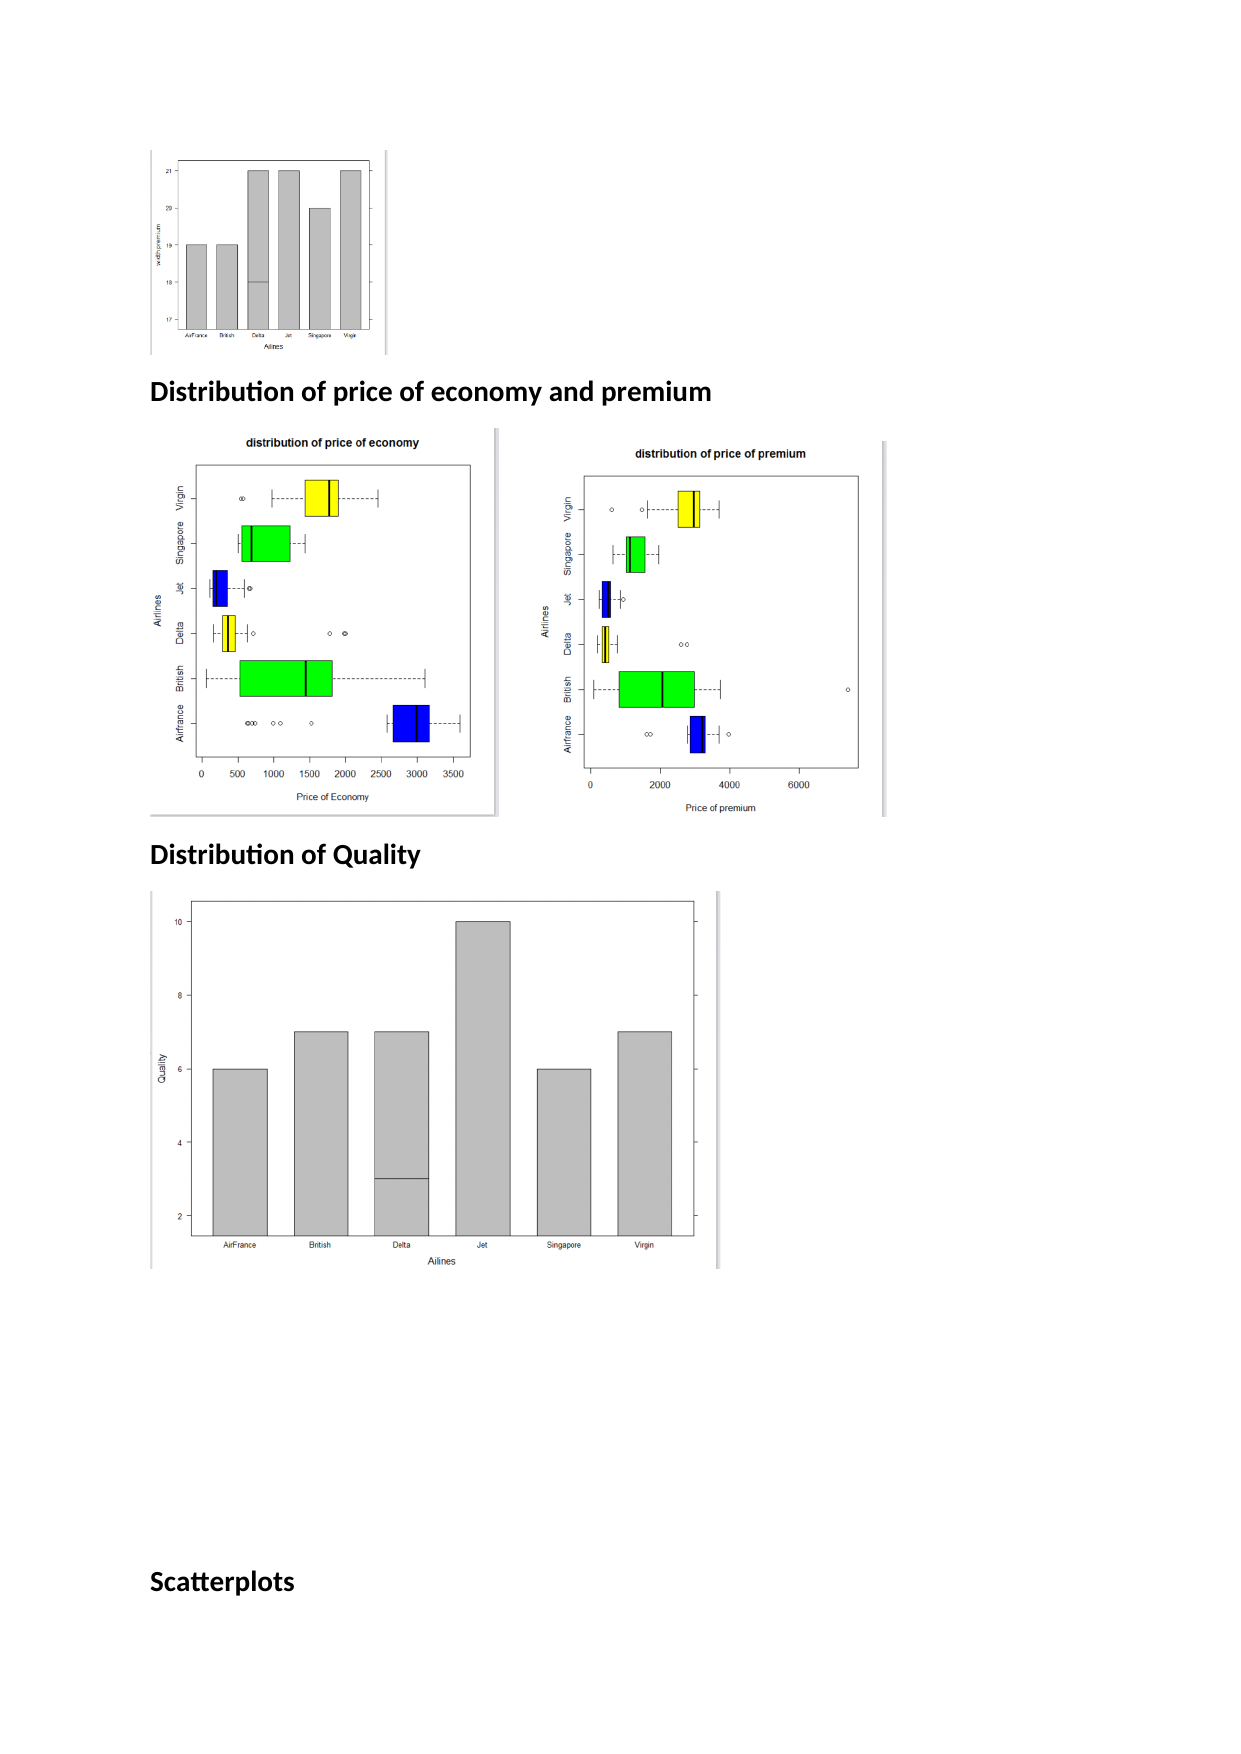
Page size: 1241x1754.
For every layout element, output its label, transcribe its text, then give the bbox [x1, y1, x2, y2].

text Scatterplots [150, 1563, 1090, 1599]
text Distribution of price of economy and premium [150, 373, 1090, 409]
text Distribution of Quality [150, 836, 1090, 872]
picture [150, 150, 388, 355]
picture [539, 441, 887, 817]
picture [150, 428, 499, 817]
picture [150, 891, 721, 1269]
